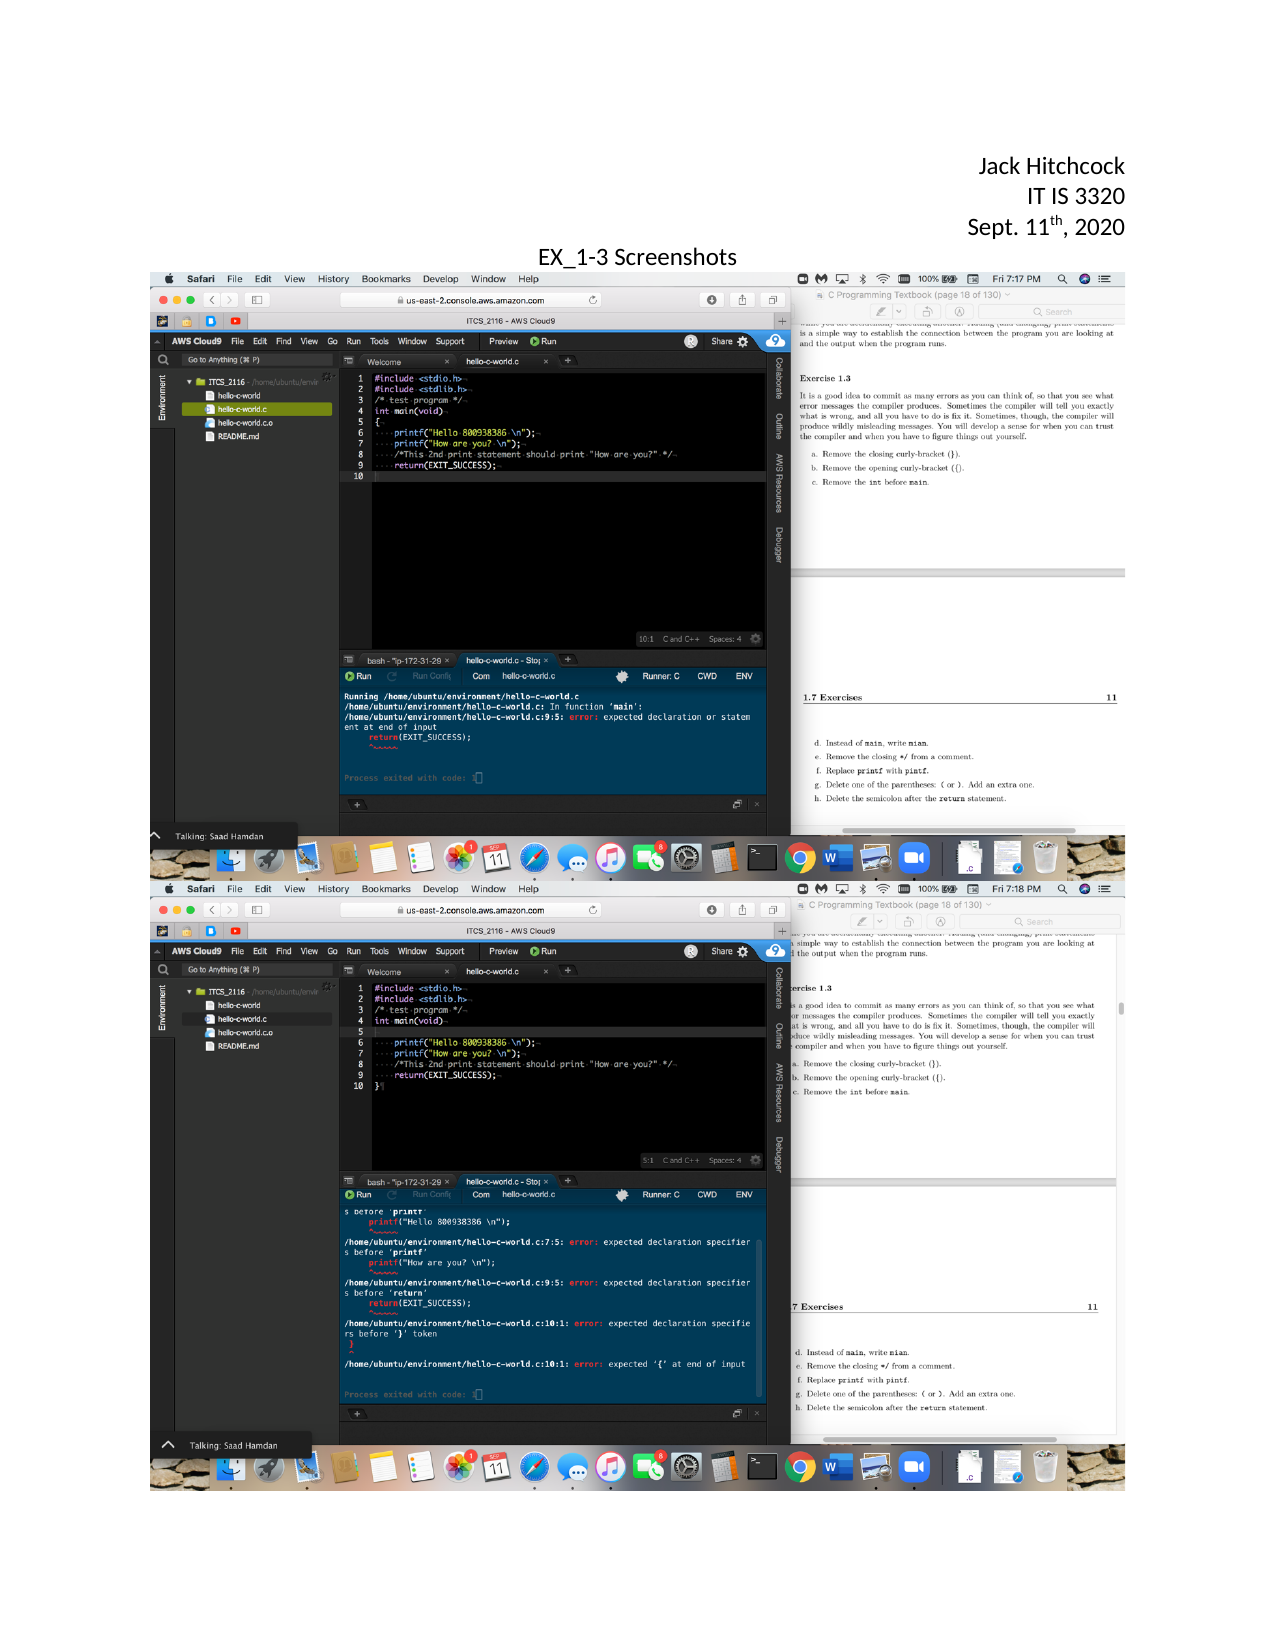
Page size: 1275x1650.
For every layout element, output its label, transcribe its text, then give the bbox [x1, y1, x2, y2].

text Sept. 11th, 2020 [150, 211, 1125, 242]
text Jack Hitchcock [150, 150, 1125, 181]
picture [150, 272, 1125, 1491]
text IT IS 3320 [150, 181, 1125, 211]
text EX_1-3 Screenshots [150, 242, 1125, 272]
